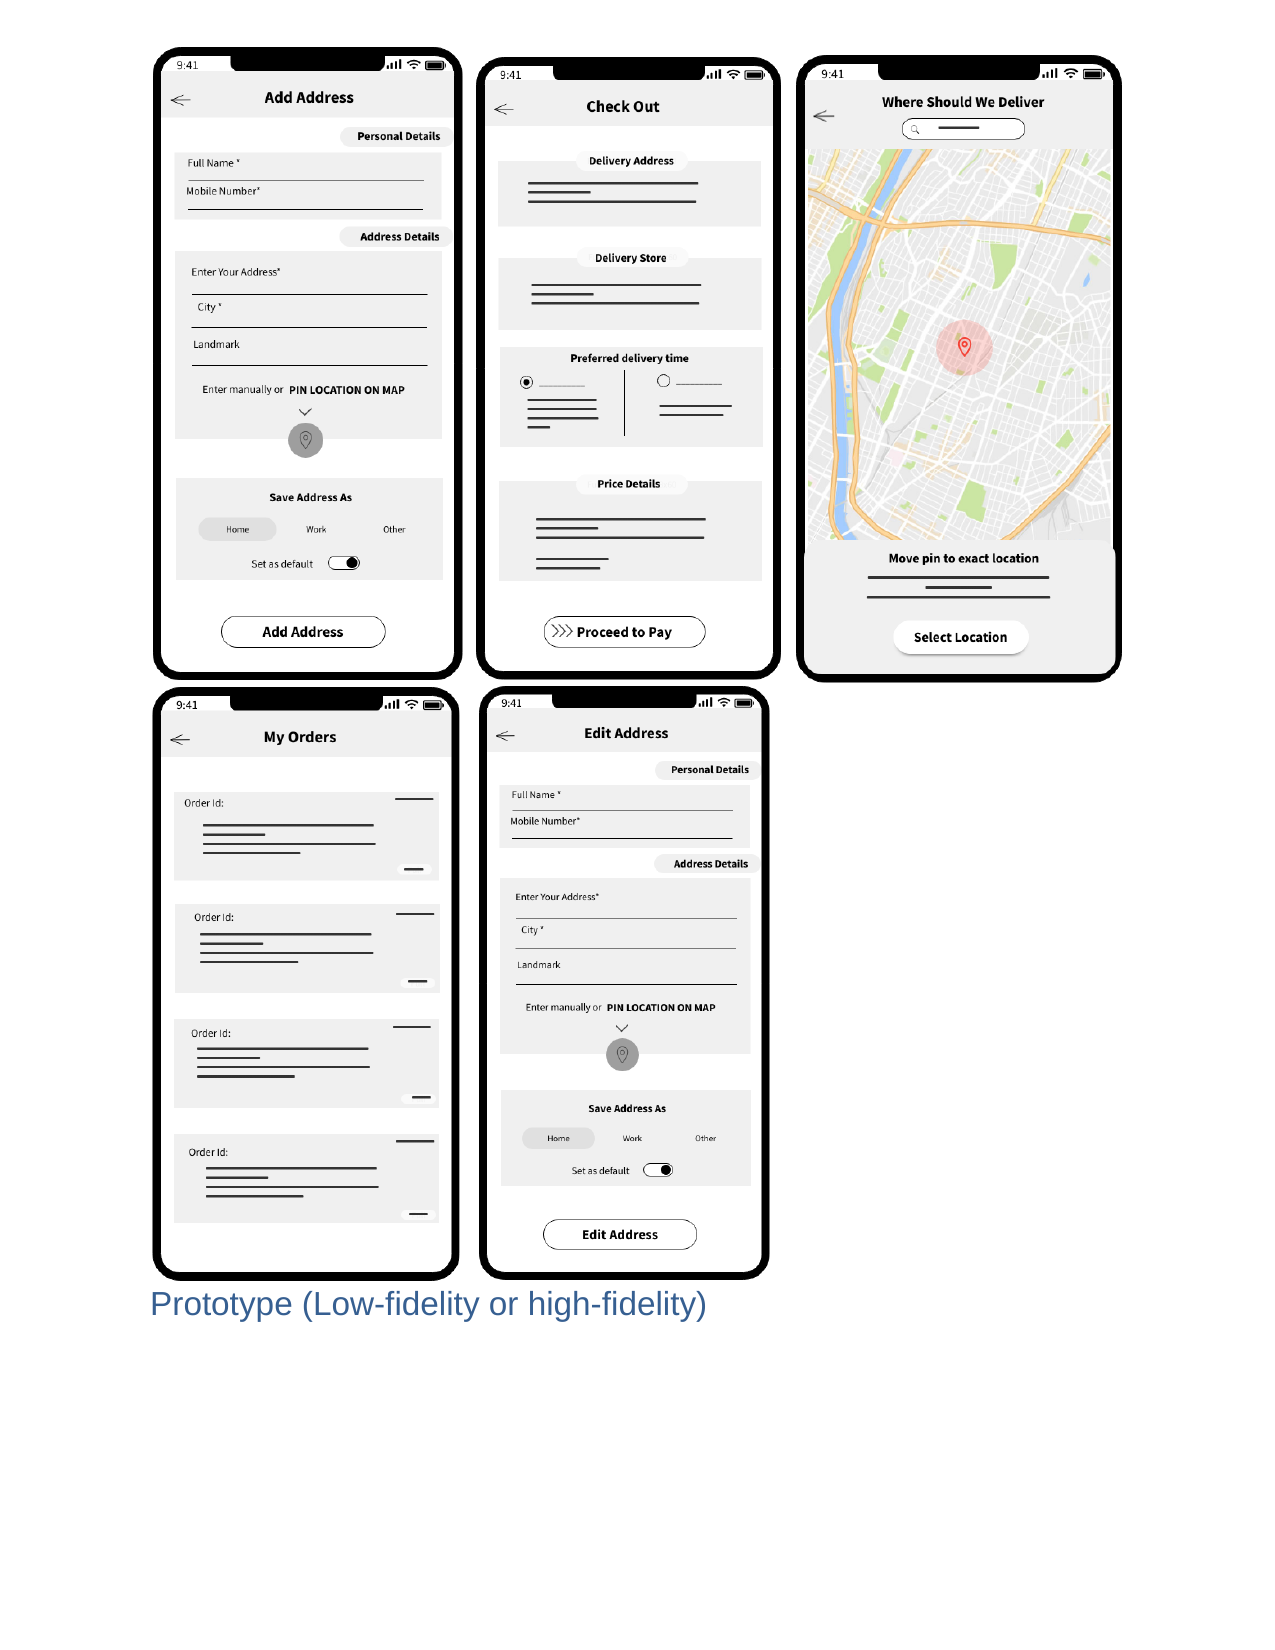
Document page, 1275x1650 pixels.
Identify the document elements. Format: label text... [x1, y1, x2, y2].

text Prototype (Low-fidelity or high-fidelity) [150, 1284, 1125, 1322]
picture [794, 55, 1125, 683]
picture [150, 687, 460, 1281]
picture [475, 57, 786, 683]
picture [477, 686, 772, 1281]
picture [148, 47, 466, 683]
